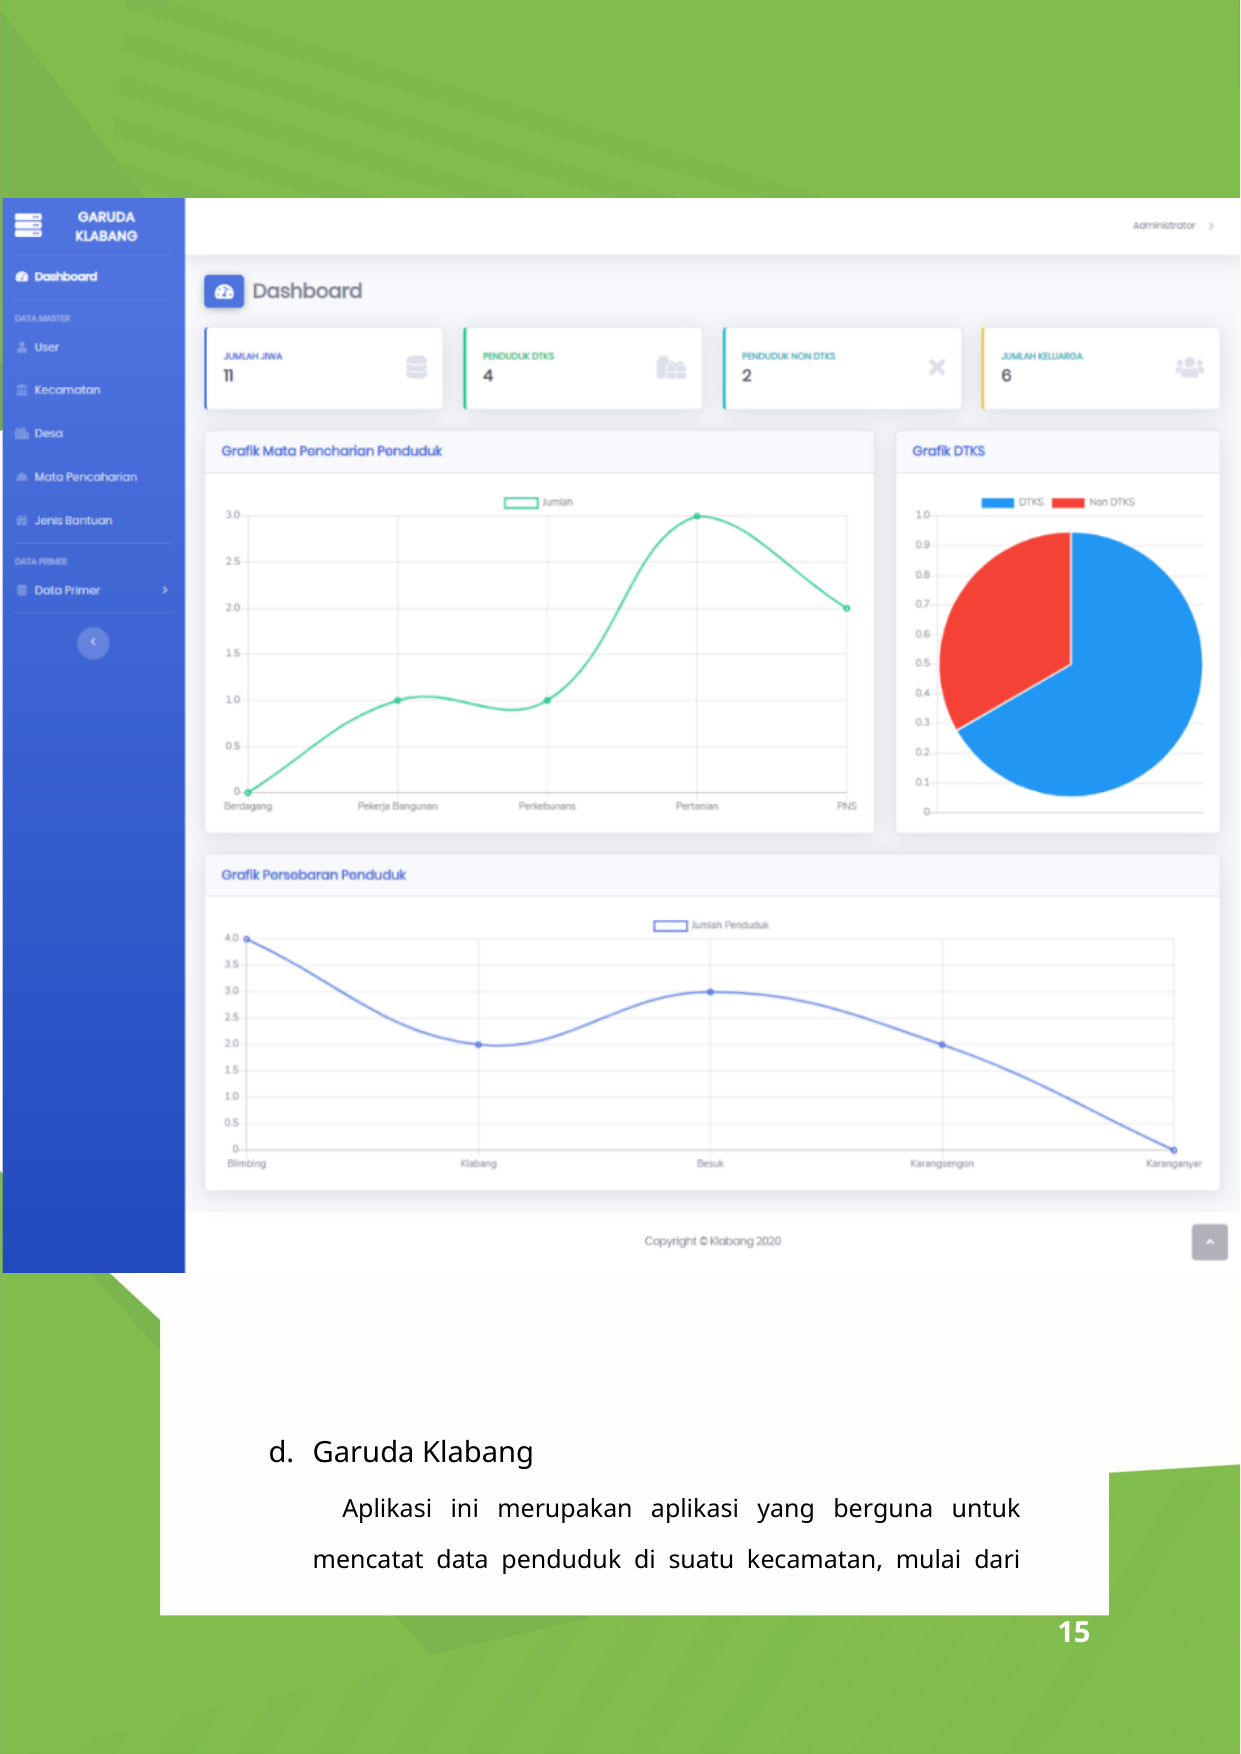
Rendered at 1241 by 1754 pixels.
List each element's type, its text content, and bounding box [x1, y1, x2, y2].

list Garuda Klabang [268, 1431, 1090, 1471]
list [312, 1490, 1021, 1576]
picture [0, 0, 1241, 1754]
